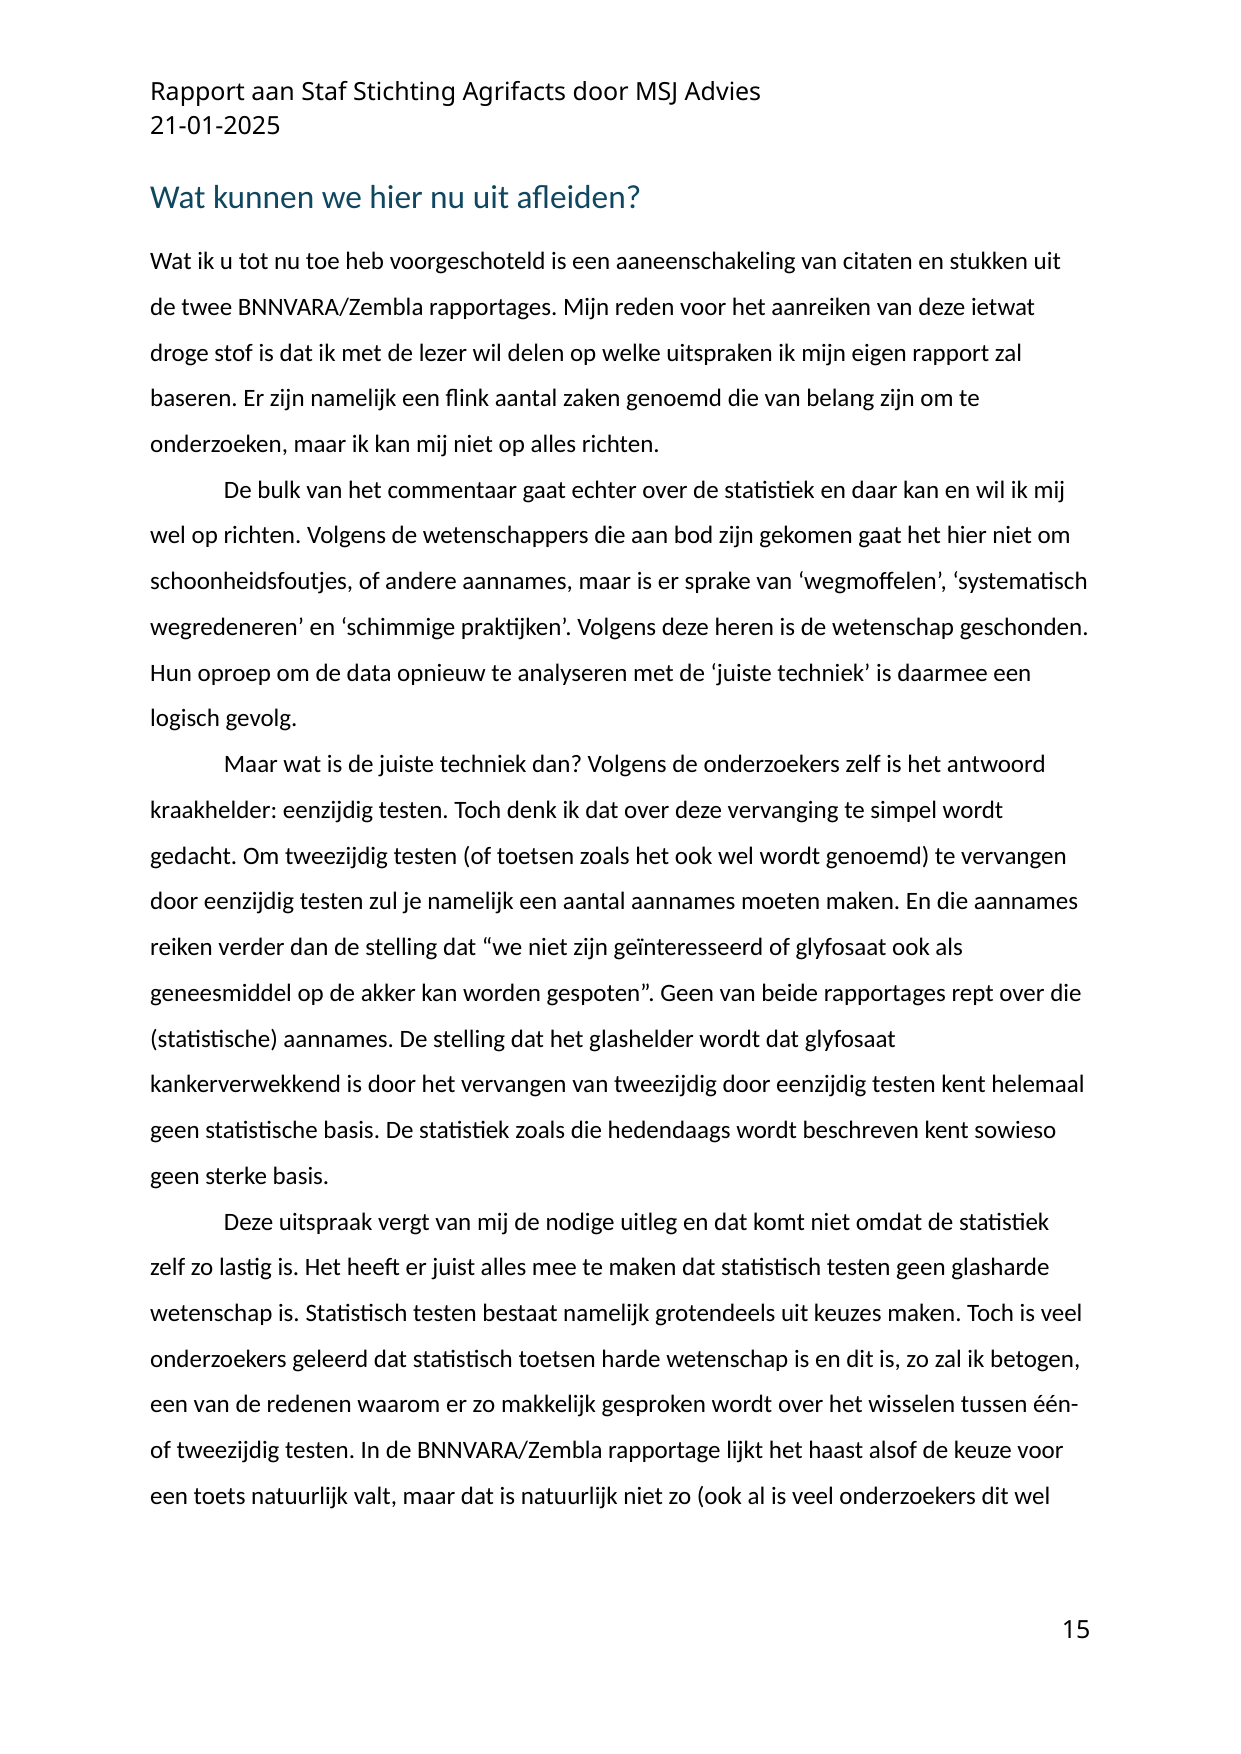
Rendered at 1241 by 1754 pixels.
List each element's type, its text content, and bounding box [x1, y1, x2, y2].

text Wat ik u tot nu toe heb voorgeschoteld is een aaneenschakeling van citaten en stukken uit de twee BNNVARA/Zembla rapportages. Mijn reden voor het aanreiken van deze ietwat droge stof is dat ik met de lezer wil delen op welke uitspraken ik mijn eigen rapport zal baseren. Er zijn namelijk een flink aantal zaken genoemd die van belang zijn om te onderzoeken, maar ik kan mij niet op alles richten. [150, 245, 1090, 459]
subtitle Wat kunnen we hier nu uit afleiden? [150, 176, 1090, 217]
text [150, 1206, 1090, 1511]
text De bulk van het commentaar gaat echter over de statistiek en daar kan en wil ik mij wel op richten. Volgens de wetenschappers die aan bod zijn gekomen gaat het hier niet om schoonheidsfoutjes, of andere aannames, maar is er sprake van ‘wegmoffelen’, ‘systematisch wegredeneren’ en ‘schimmige praktijken’. Volgens deze heren is de wetenschap geschonden. Hun oproep om de data opnieuw te analyseren met de ‘juiste techniek’ is daarmee een logisch gevolg. [150, 474, 1090, 733]
text Maar wat is de juiste techniek dan? Volgens de onderzoekers zelf is het antwoord kraakhelder: eenzijdig testen. Toch denk ik dat over deze vervanging te simpel wordt gedacht. Om tweezijdig testen (of toetsen zoals het ook wel wordt genoemd) te vervangen door eenzijdig testen zul je namelijk een aantal aannames moeten maken. En die aannames reiken verder dan de stelling dat “we niet zijn geïnteresseerd of glyfosaat ook als geneesmiddel op de akker kan worden gespoten”. Geen van beide rapportages rept over die (statistische) aannames. De stelling dat het glashelder wordt dat glyfosaat kankerverwekkend is door het vervangen van tweezijdig door eenzijdig testen kent helemaal geen statistische basis. De statistiek zoals die hedendaags wordt beschreven kent sowieso geen sterke basis. [150, 748, 1090, 1190]
